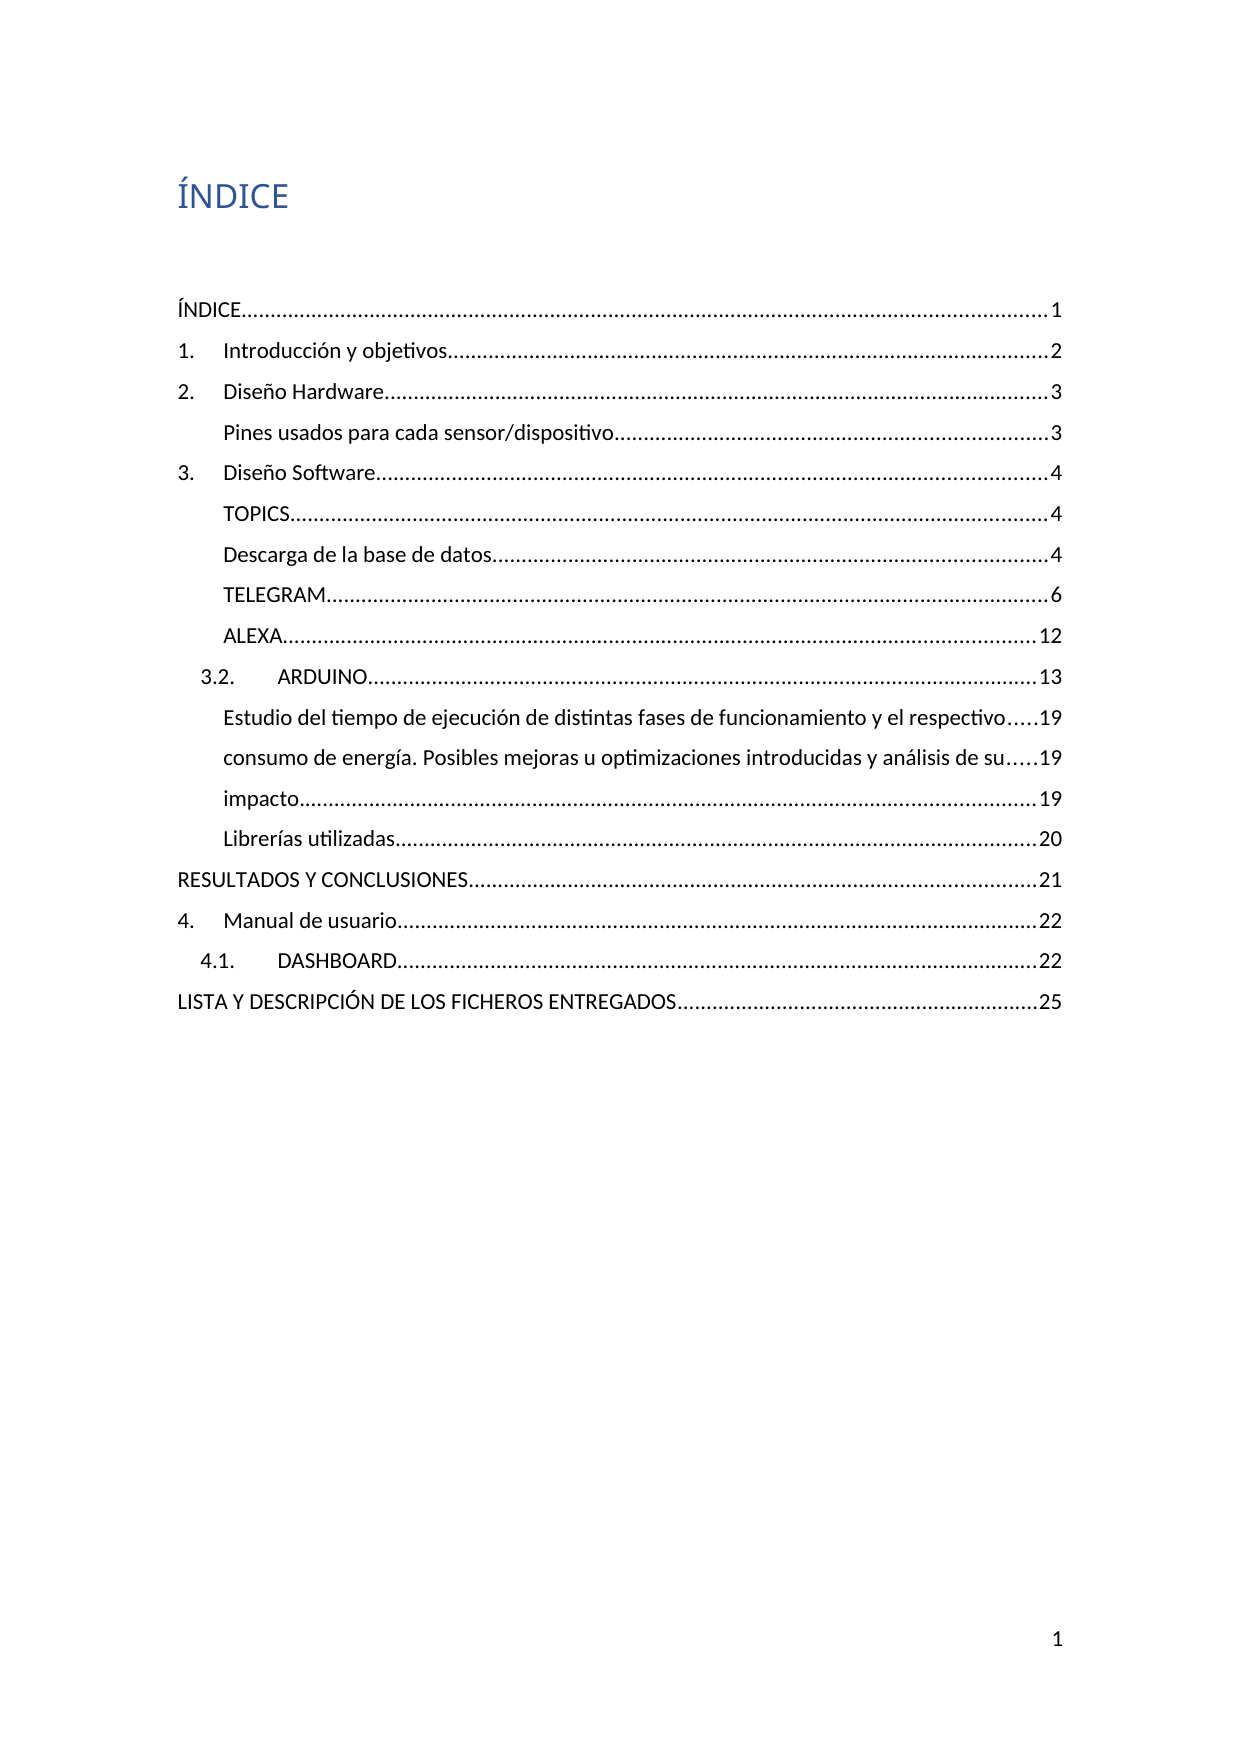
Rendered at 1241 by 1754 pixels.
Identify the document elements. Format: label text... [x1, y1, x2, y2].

subtitle ÍNDICE [177, 173, 1063, 218]
